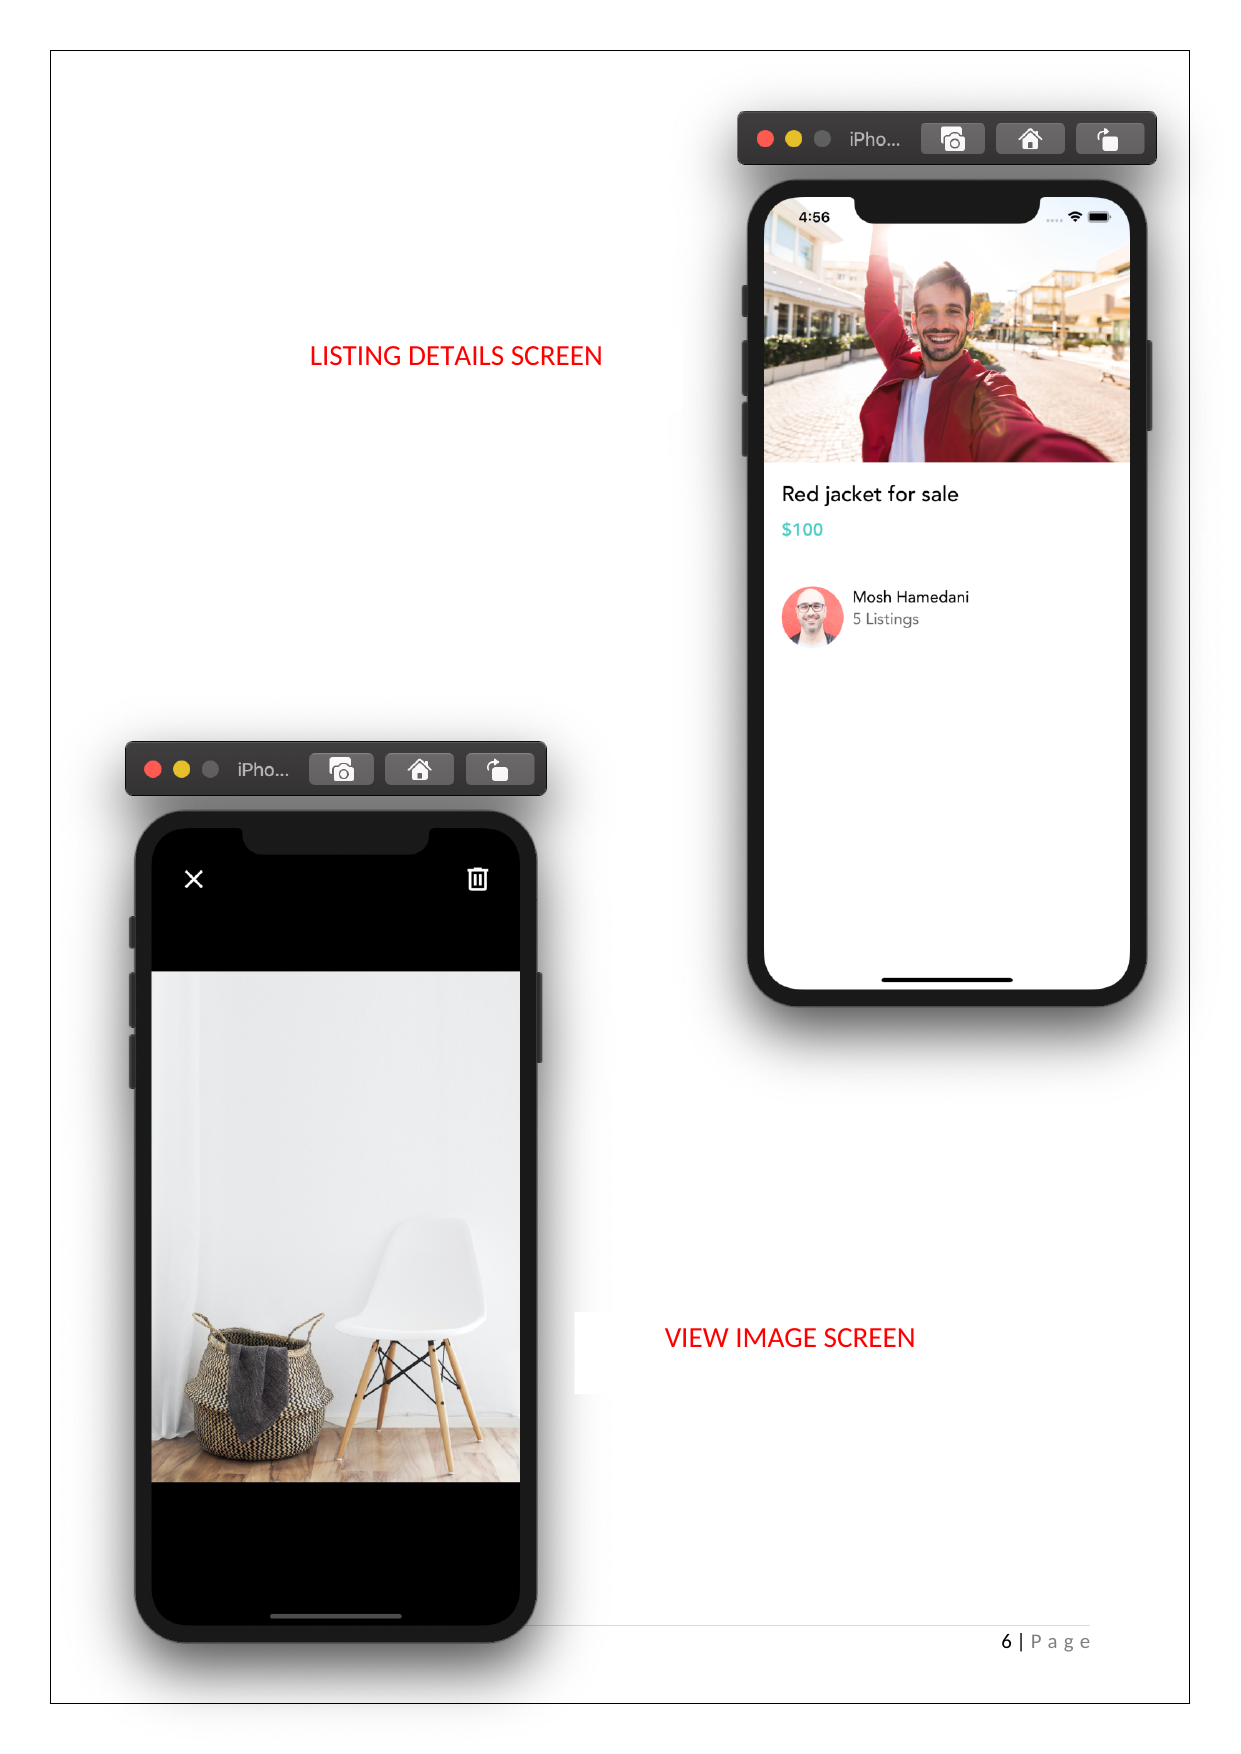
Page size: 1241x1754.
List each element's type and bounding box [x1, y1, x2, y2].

picture [45, 687, 626, 1750]
picture [658, 57, 1234, 1113]
